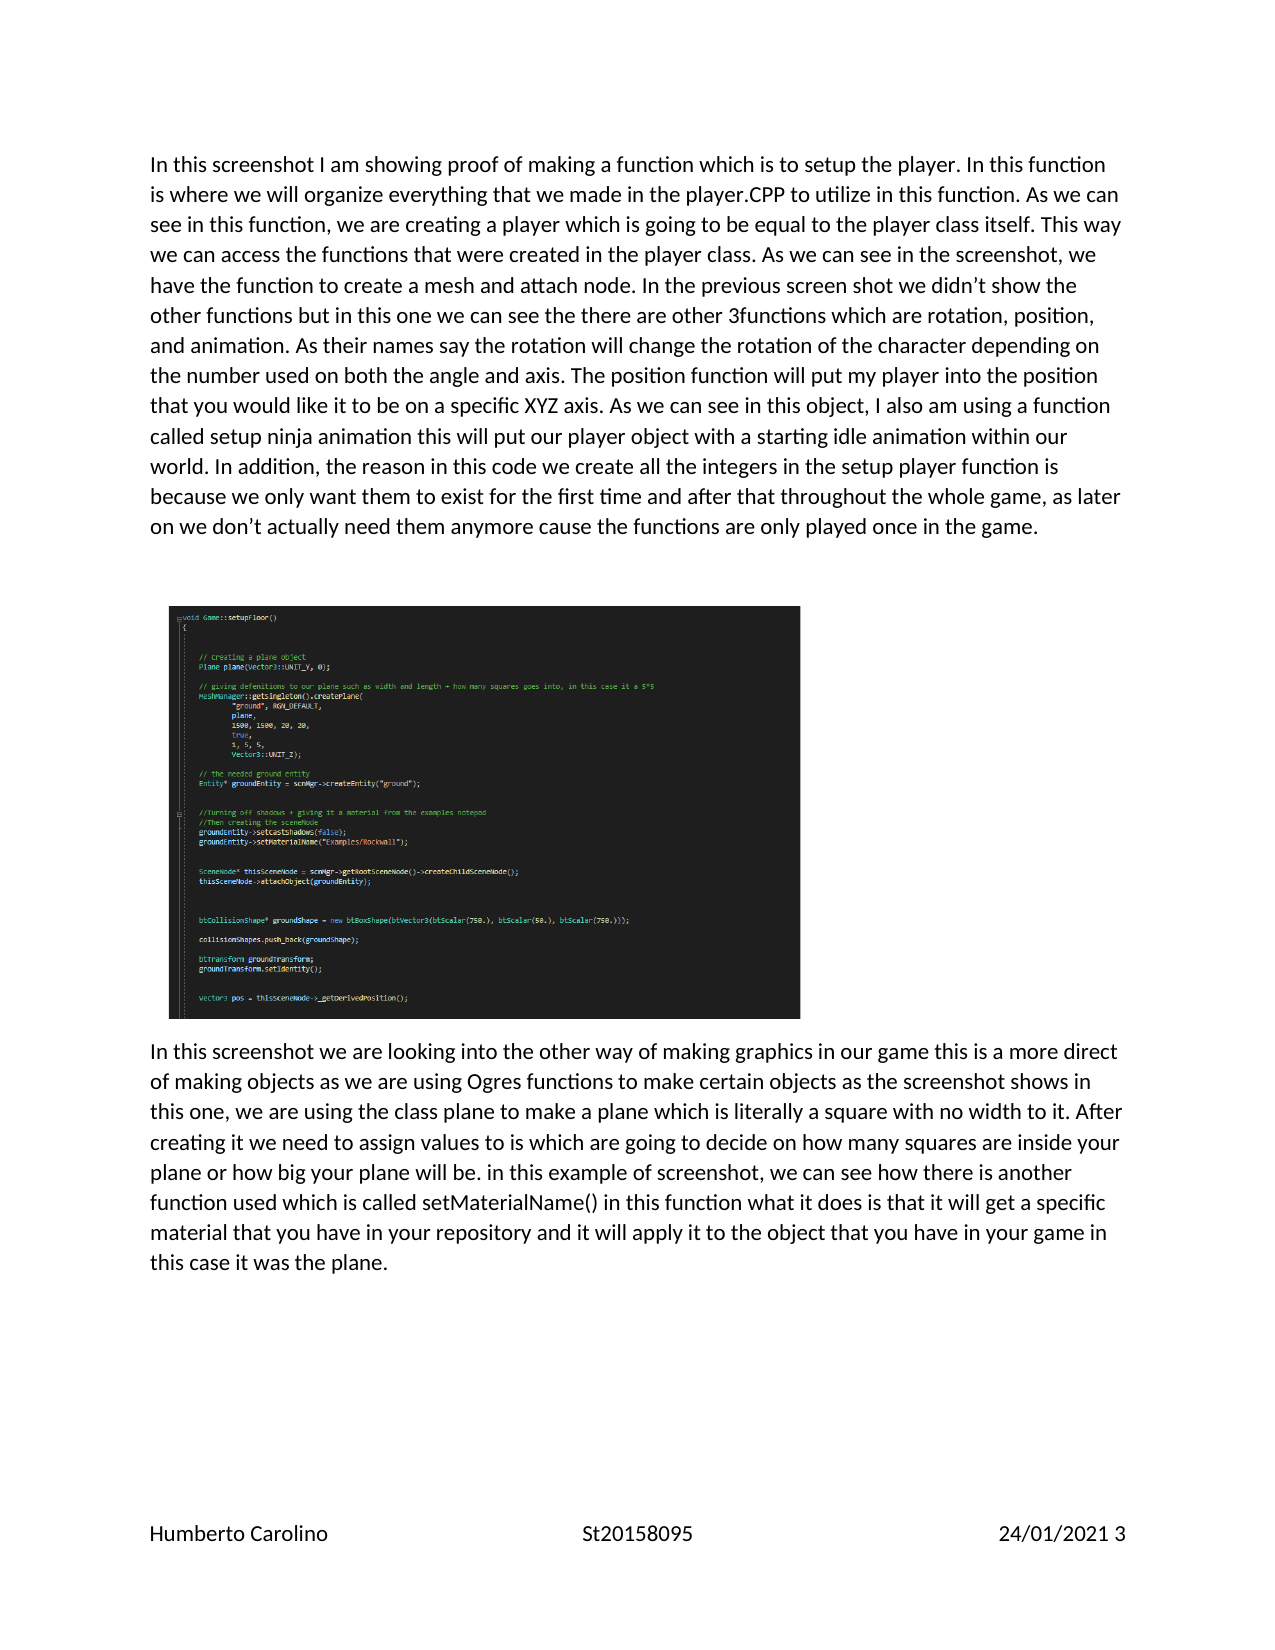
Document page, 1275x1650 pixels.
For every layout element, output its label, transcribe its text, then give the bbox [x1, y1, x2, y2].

text In this screenshot we are looking into the other way of making graphics in our game this is a more direct of making objects as we are using Ogres functions to make certain objects as the screenshot shows in this one, we are using the class plane to make a plane which is literally a square with no width to it. After creating it we need to assign values to is which are going to decide on how many squares are inside your plane or how big your plane will be. in this example of screenshot, we can see how there is another function used which is called setMaterialName() in this function what it does is that it will get a specific material that you have in your repository and it will apply it to the object that you have in your game in this case it was the plane. [150, 1037, 1125, 1277]
text In this screenshot I am showing proof of making a function which is to setup the player. In this function is where we will organize everything that we made in the player.CPP to utilize in this function. As we can see in this function, we are creating a player which is going to be equal to the player class itself. This way we can access the functions that were created in the player class. As we can see in the screenshot, we have the function to create a mesh and attach node. In the previous screen shot we didn’t show the other functions but in this one we can see the there are other 3functions which are rotation, position, and animation. As their names say the rotation will change the rotation of the character depending on the number used on both the angle and axis. The position function will put my player into the position that you would like it to be on a specific XYZ axis. As we can see in this object, I also am using a function called setup ninja animation this will put our player object with a starting idle animation within our world. In addition, the reason in this code we create all the integers in the setup player function is because we only want them to exist for the first time and after that throughout the whole game, as later on we don’t actually need them anymore cause the functions are only played once in the game. [150, 150, 1125, 541]
